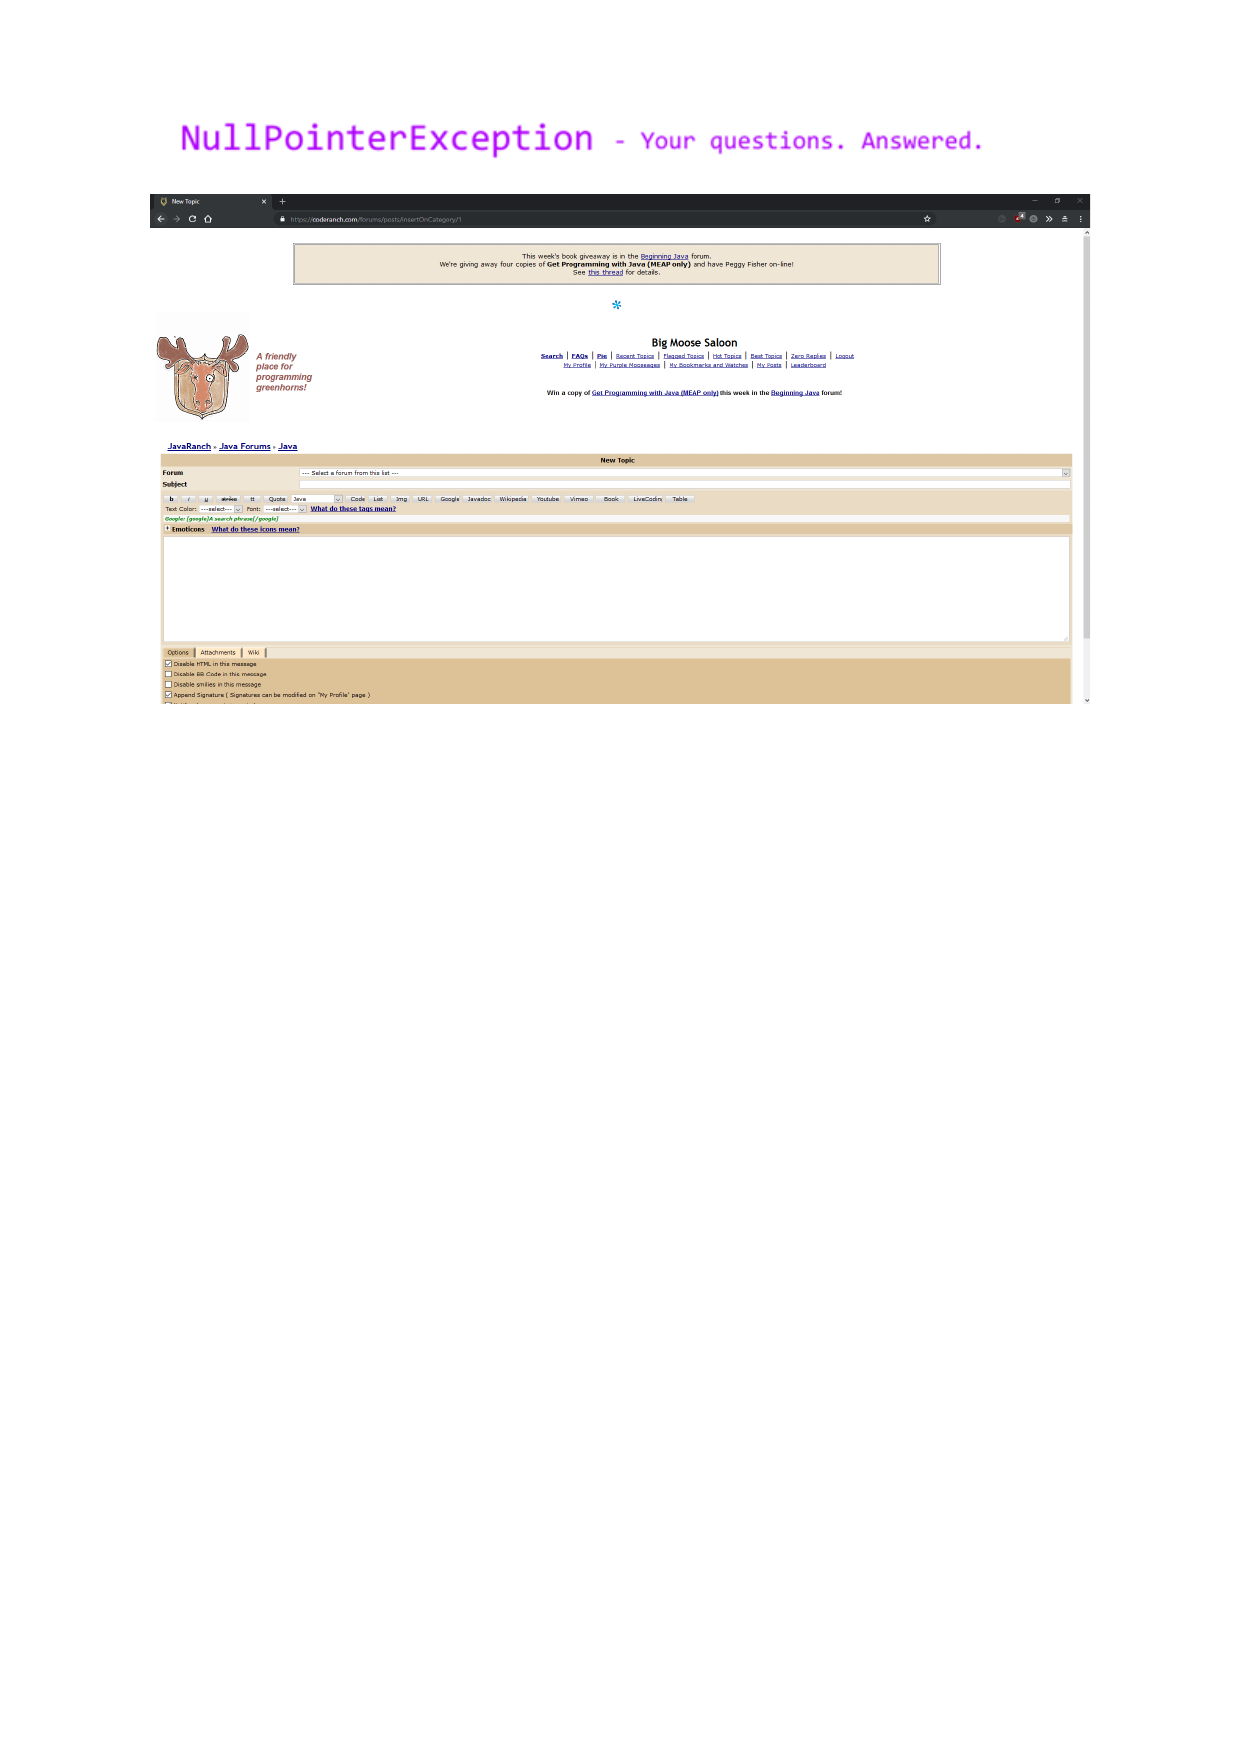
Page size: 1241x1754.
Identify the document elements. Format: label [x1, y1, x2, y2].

picture [150, 73, 1091, 704]
